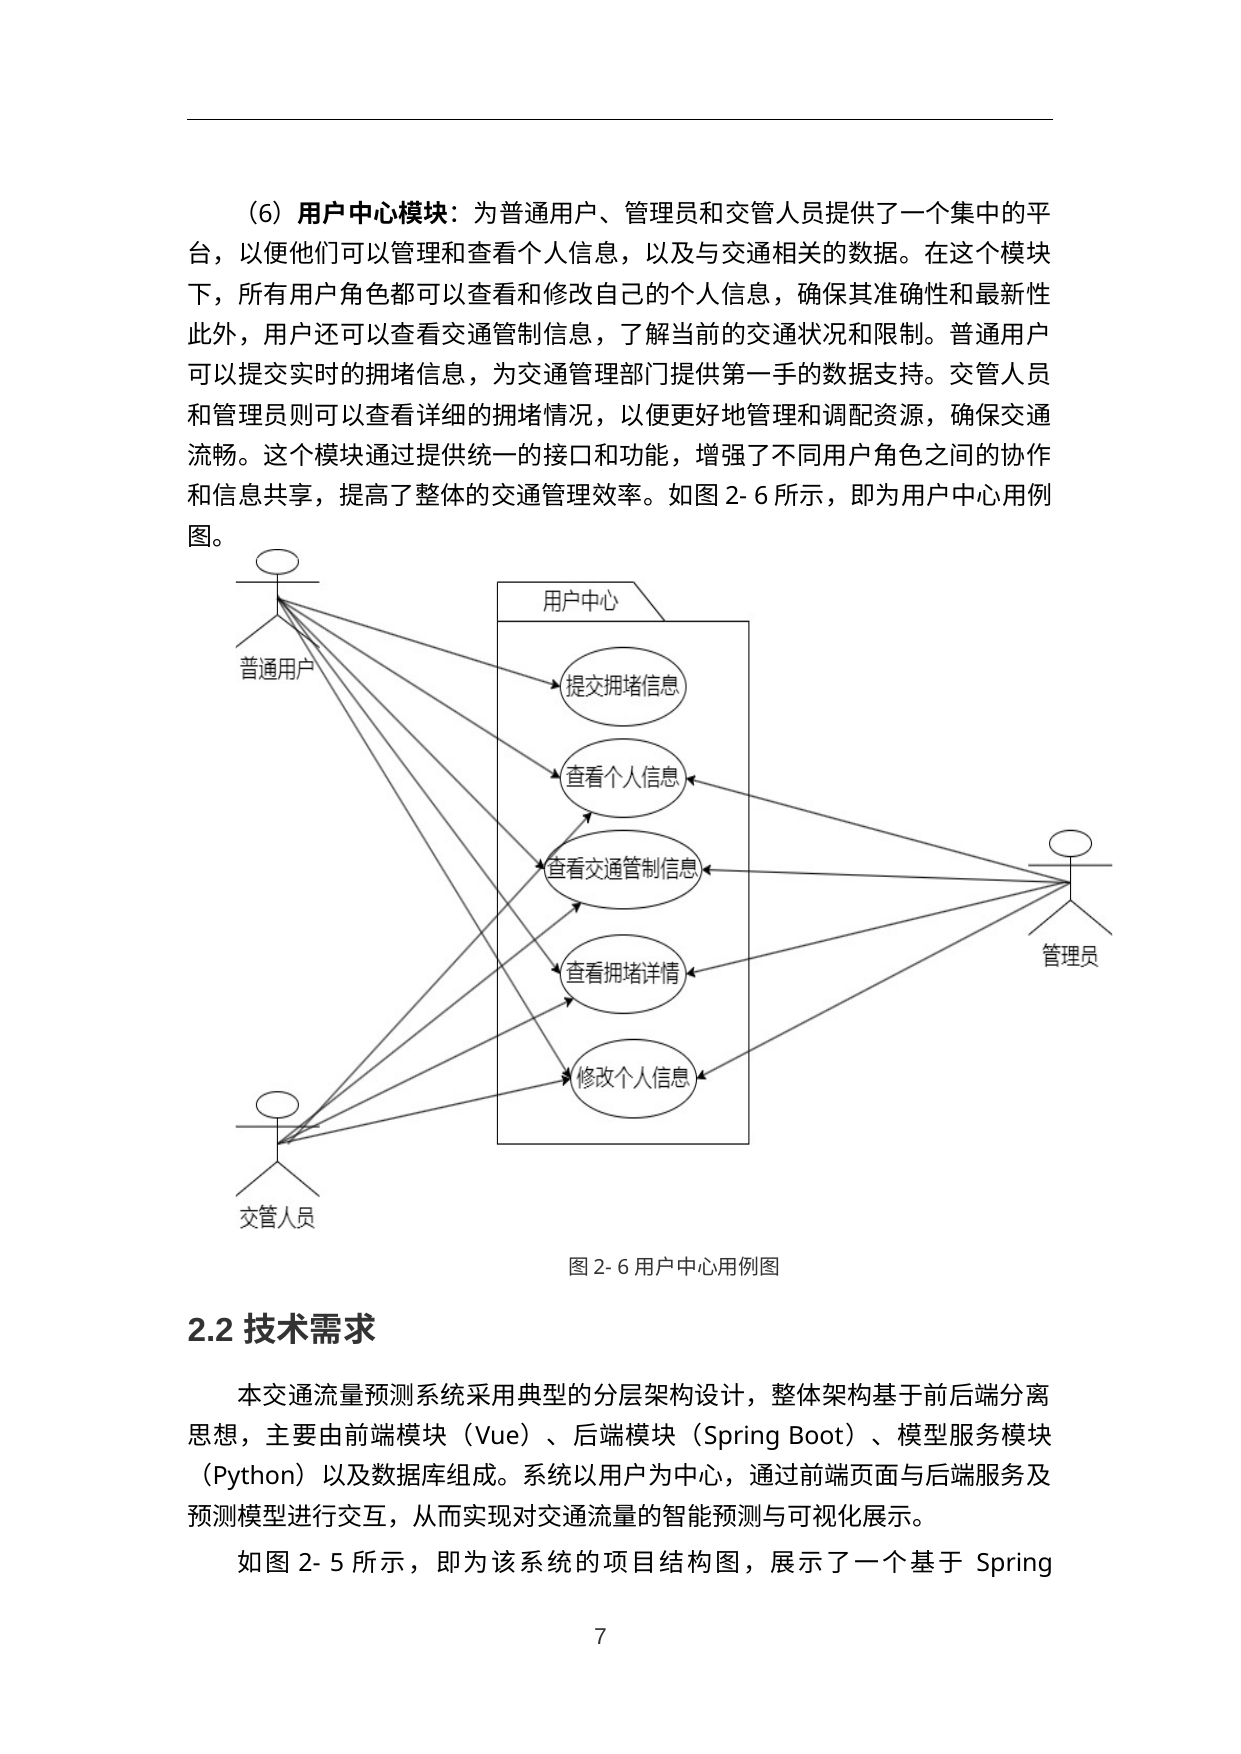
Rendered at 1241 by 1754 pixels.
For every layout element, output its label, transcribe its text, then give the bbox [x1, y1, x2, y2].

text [187, 1541, 1053, 1581]
text 本交通流量预测系统采用典型的分层架构设计，整体架构基于前后端分离思想，主要由前端模块（Vue）、后端模块（Spring Boot）、模型服务模块（Python）以及数据库组成。系统以用户为中心，通过前端页面与后端服务及预测模型进行交互，从而实现对交通流量的智能预测与可视化展示。 [187, 1373, 1053, 1534]
picture [235, 549, 1113, 1235]
subtitle 2.2 技术需求 [187, 1286, 1053, 1367]
text （6）用户中心模块：为普通用户、管理员和交管人员提供了一个集中的平台，以便他们可以管理和查看个人信息，以及与交通相关的数据。在这个模块下，所有用户角色都可以查看和修改自己的个人信息，确保其准确性和最新性。此外，用户还可以查看交通管制信息，了解当前的交通状况和限制。普通用户可以提交实时的拥堵信息，为交通管理部门提供第一手的数据支持。交管人员和管理员则可以查看详细的拥堵情况，以便更好地管理和调配资源，确保交通流畅。这个模块通过提供统一的接口和功能，增强了不同用户角色之间的协作和信息共享，提高了整体的交通管理效率。如图2- 6 所示，即为用户中心用例图。 [187, 192, 1053, 554]
